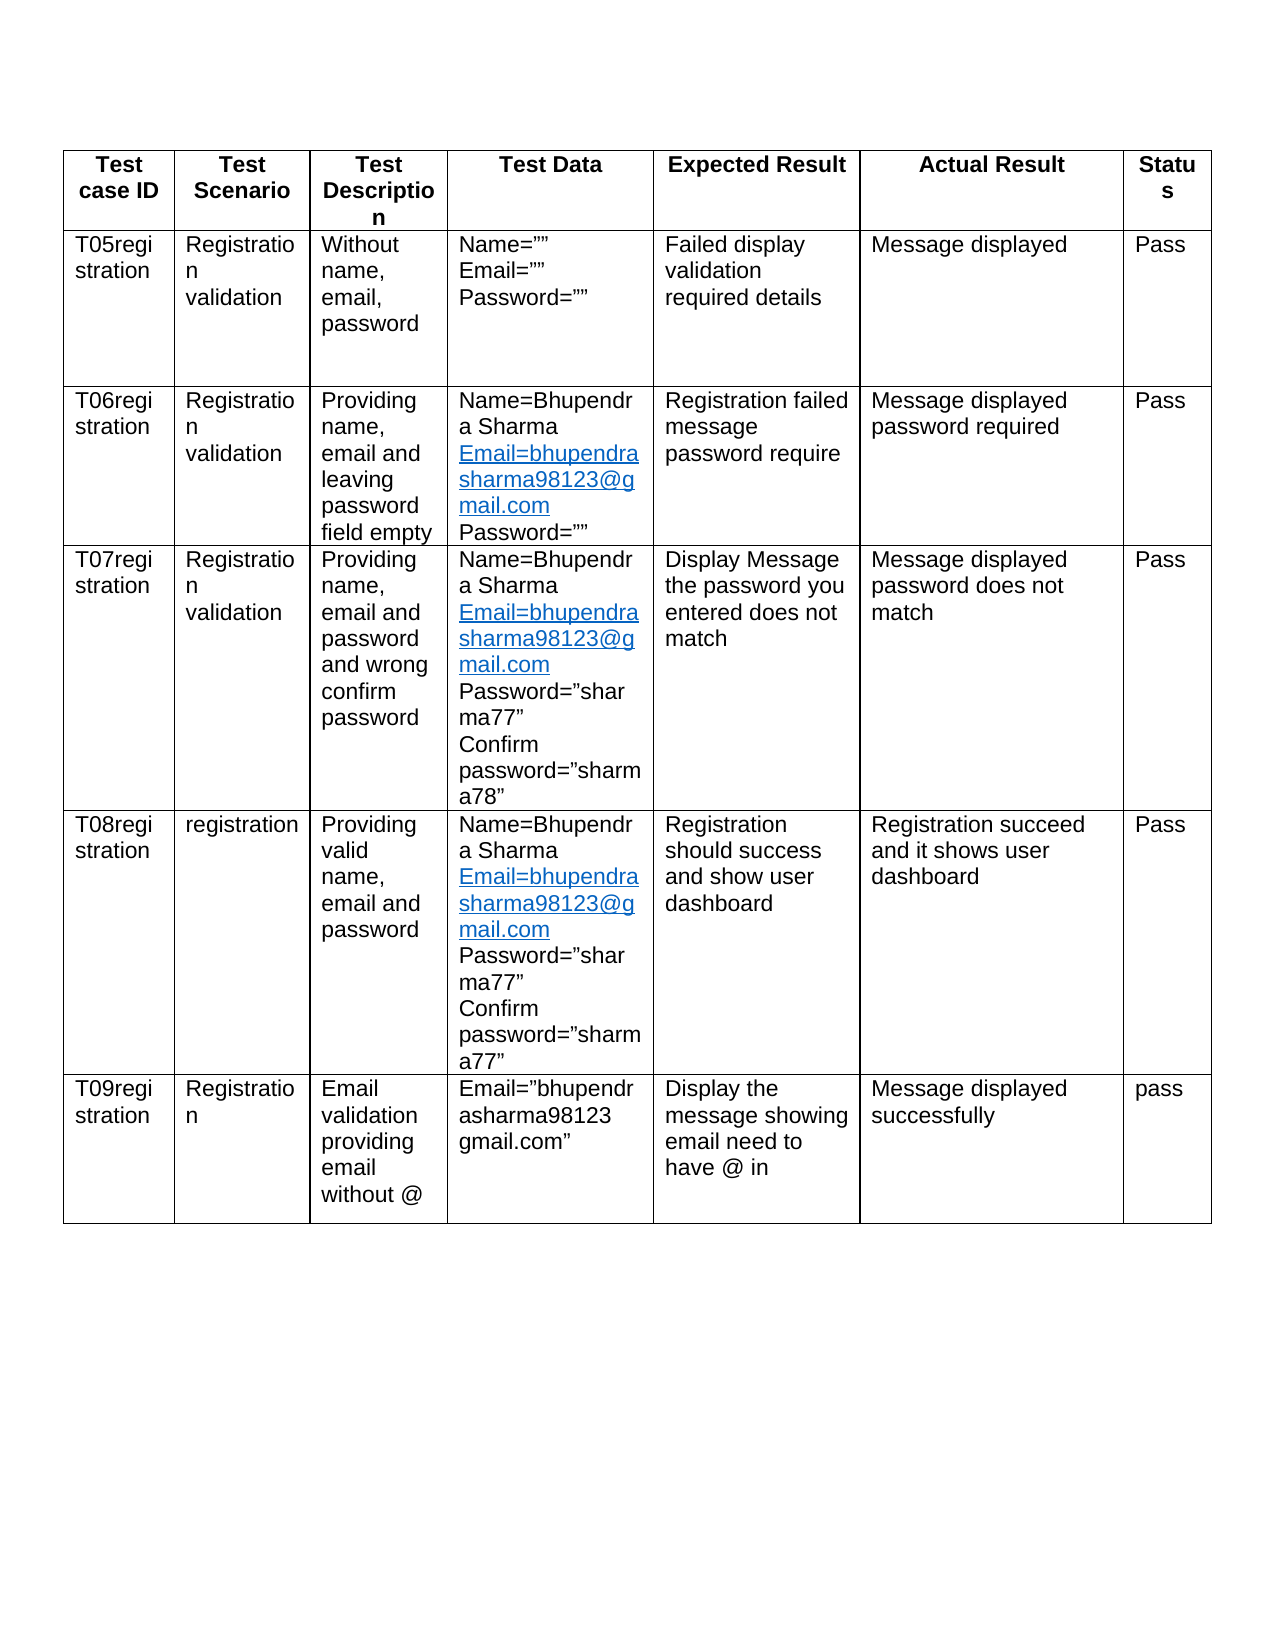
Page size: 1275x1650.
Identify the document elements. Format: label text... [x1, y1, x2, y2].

table_cell Email validation providing email without @ [311, 1075, 447, 1222]
table_cell pass [1124, 1075, 1211, 1222]
table_cell Pass [1124, 387, 1211, 545]
table_header Actual Result [861, 151, 1123, 230]
table_header Test Scenario [175, 151, 309, 230]
table_header Expected Result [654, 151, 859, 230]
table_cell Pass [1124, 546, 1211, 809]
table_cell Display the message showing email need to have @ in [654, 1075, 859, 1222]
table_cell Registration validation [175, 546, 309, 809]
table_cell T07registration [64, 546, 174, 809]
table_cell Providing name, email and password and wrong confirm password [311, 546, 447, 809]
table_header Test case ID [64, 151, 174, 230]
table_cell T08registration [64, 811, 174, 1074]
table_cell Name=Bhupendra Sharma Email=bhupendrasharma98123@gmail.com Password=”sharma77” Confirm password=”sharma77” [448, 811, 653, 1074]
table_cell Registration [175, 1075, 309, 1222]
table_cell Email=”bhupendrasharma98123 gmail.com” [448, 1075, 653, 1222]
table_cell Display Message the password you entered does not match [654, 546, 859, 809]
table_cell Pass [1124, 231, 1211, 386]
table_cell Registration succeed and it shows user dashboard [861, 811, 1123, 1074]
table_cell T05registration [64, 231, 174, 386]
table_cell Registration should success and show user dashboard [654, 811, 859, 1074]
table_cell Providing valid name, email and password [311, 811, 447, 1074]
table_cell Message displayed [861, 231, 1123, 386]
table_cell T09registration [64, 1075, 174, 1222]
table_cell Registration validation [175, 387, 309, 545]
table_cell registration [175, 811, 309, 1074]
table_header Status [1124, 151, 1211, 230]
table_header Test Data [448, 151, 653, 230]
table_cell Message displayed password required [861, 387, 1123, 545]
table_cell Without name, email, password [311, 231, 447, 386]
table_cell Name=”” Email=”” Password=”” [448, 231, 653, 386]
table_cell Name=Bhupendra Sharma Email=bhupendrasharma98123@gmail.com Password=”sharma77” Confirm password=”sharma78” [448, 546, 653, 809]
table_cell T06registration [64, 387, 174, 545]
table_cell Failed display validation required details [654, 231, 859, 386]
table_cell Providing name, email and leaving password field empty [311, 387, 447, 545]
table_cell Registration failed message password require [654, 387, 859, 545]
table_cell Name=Bhupendra Sharma Email=bhupendrasharma98123@gmail.com Password=”” [448, 387, 653, 545]
table_cell Message displayed successfully [861, 1075, 1123, 1222]
table_cell Message displayed password does not match [861, 546, 1123, 809]
table_header Test Description [311, 151, 447, 230]
table_cell Registration validation [175, 231, 309, 386]
table_cell Pass [1124, 811, 1211, 1074]
